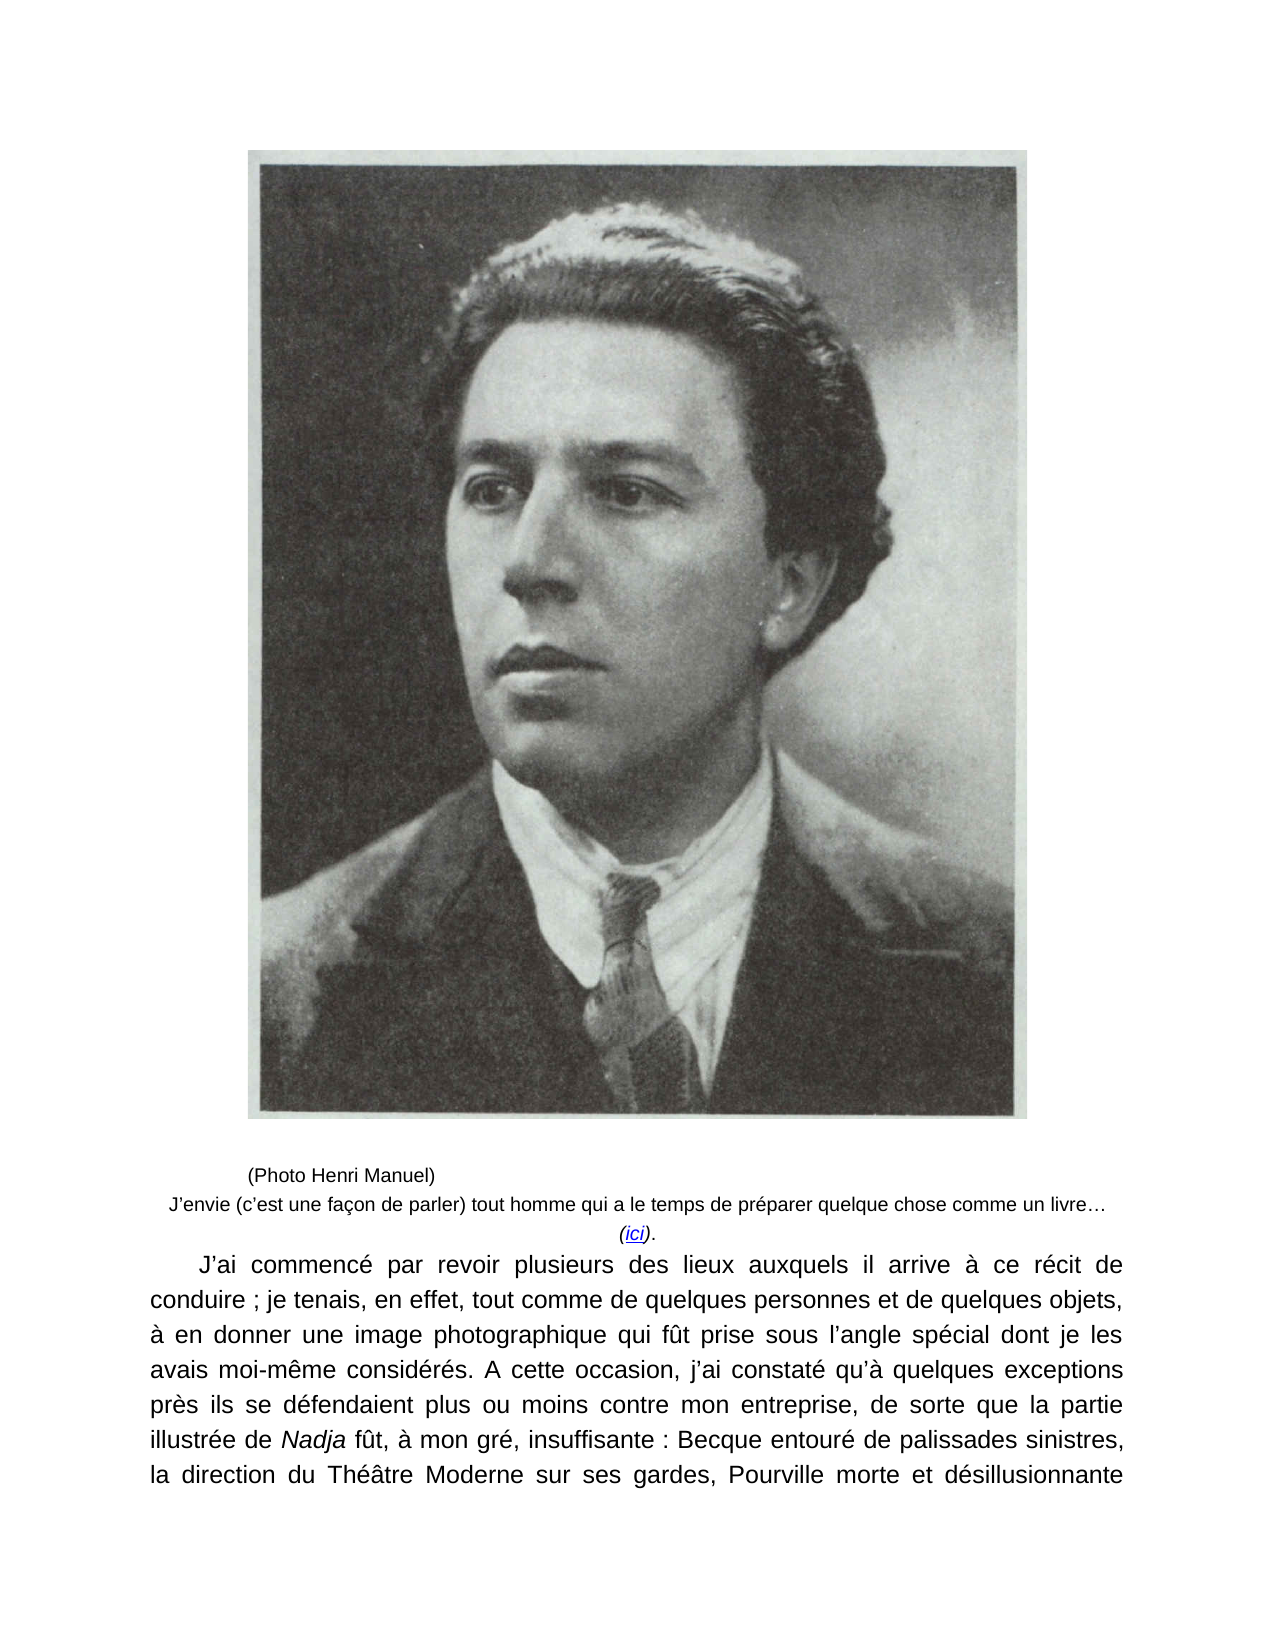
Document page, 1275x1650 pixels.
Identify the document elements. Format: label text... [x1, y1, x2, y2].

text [150, 1244, 1125, 1489]
picture [247, 150, 1028, 1119]
text (Photo Henri Manuel) [247, 1157, 1125, 1186]
text J’envie (c’est une façon de parler) tout homme qui a le temps de préparer quelque chose comme un livre… (ici). [150, 1186, 1125, 1244]
